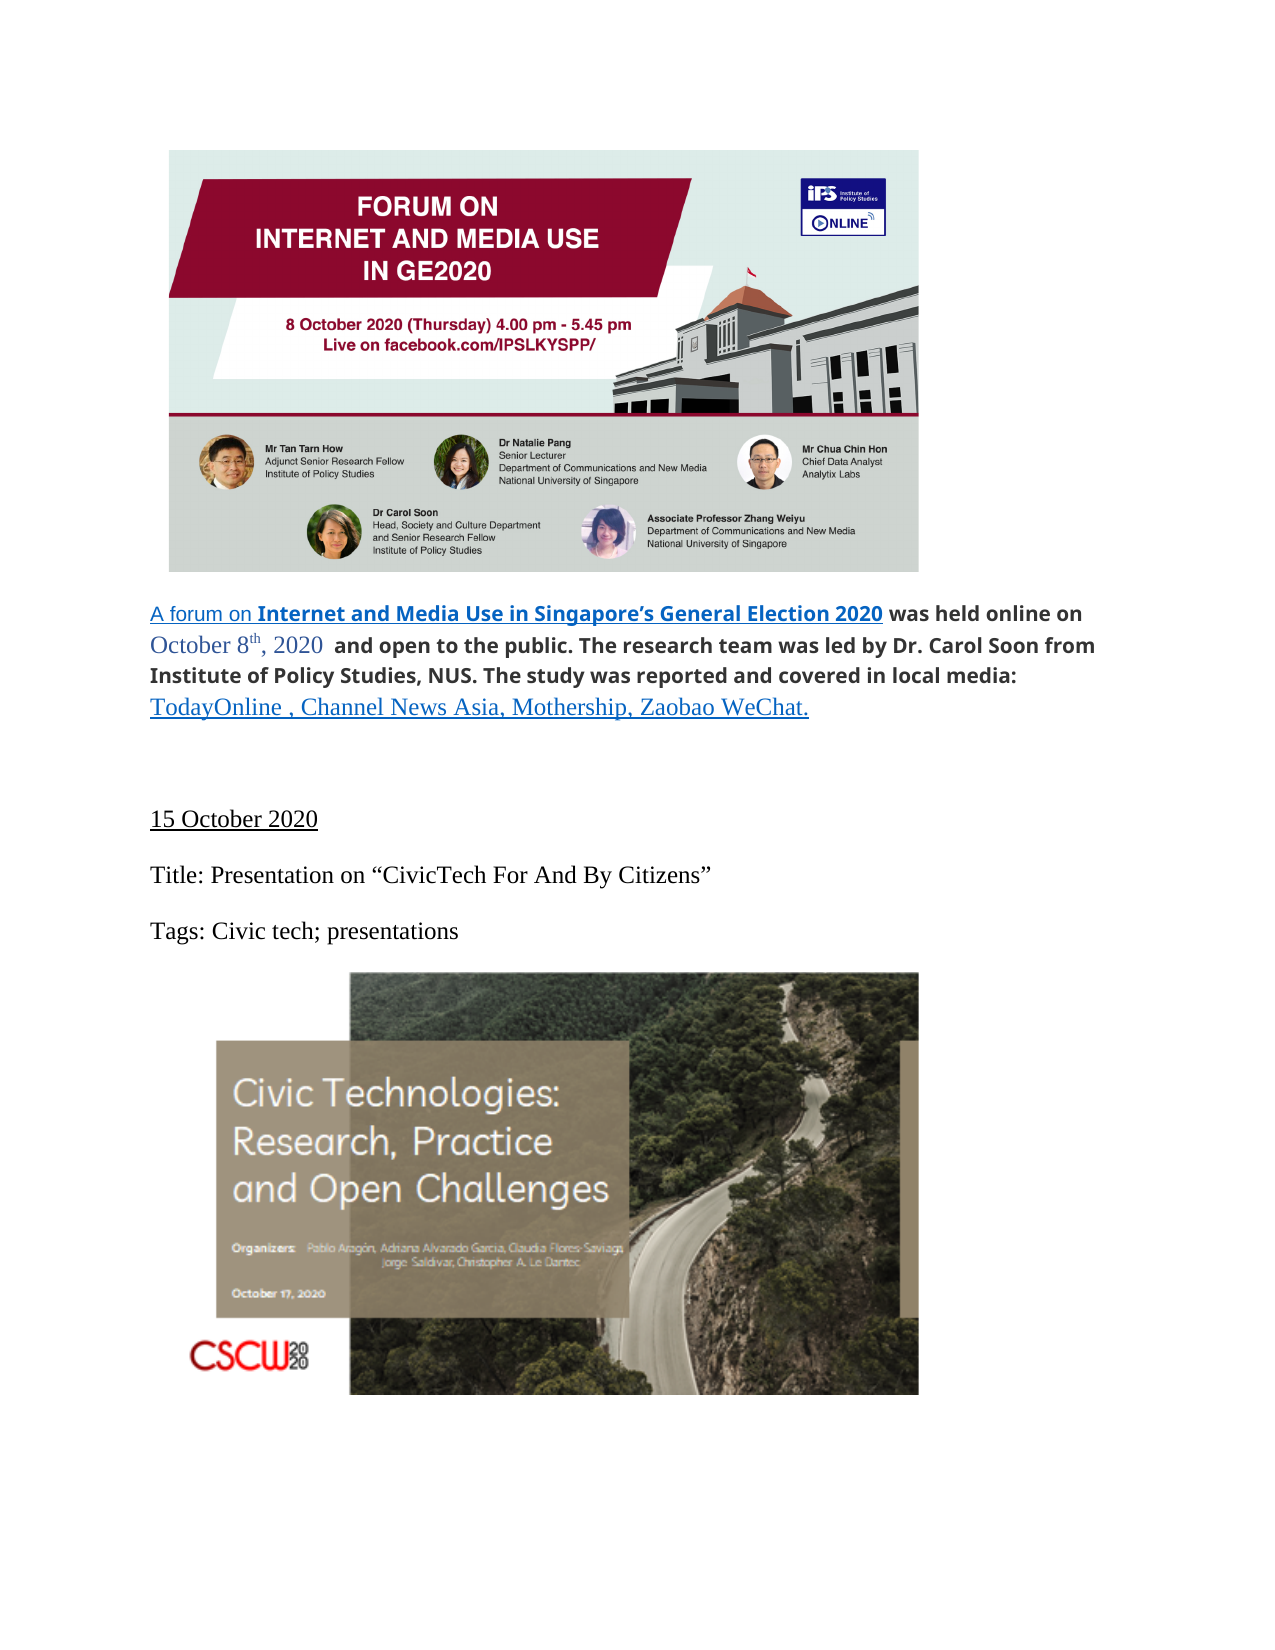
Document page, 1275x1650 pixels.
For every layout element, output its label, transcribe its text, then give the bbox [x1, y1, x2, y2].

text Title: Presentation on “CivicTech For And By Citizens” [150, 860, 1125, 889]
text 15 October 2020 [150, 804, 1125, 833]
text A forum on Internet and Media Use in Singapore’s General Election 2020 was held online on October 8th, 2020 and open to the public. The research team was led by Dr. Carol Soon from Institute of Policy Studies, NUS. The study was reported and covered in local media: TodayOnline , Channel News Asia, Mothership, Zaobao WeChat. [150, 599, 1125, 721]
text Tags: Civic tech; presentations [150, 916, 1125, 945]
